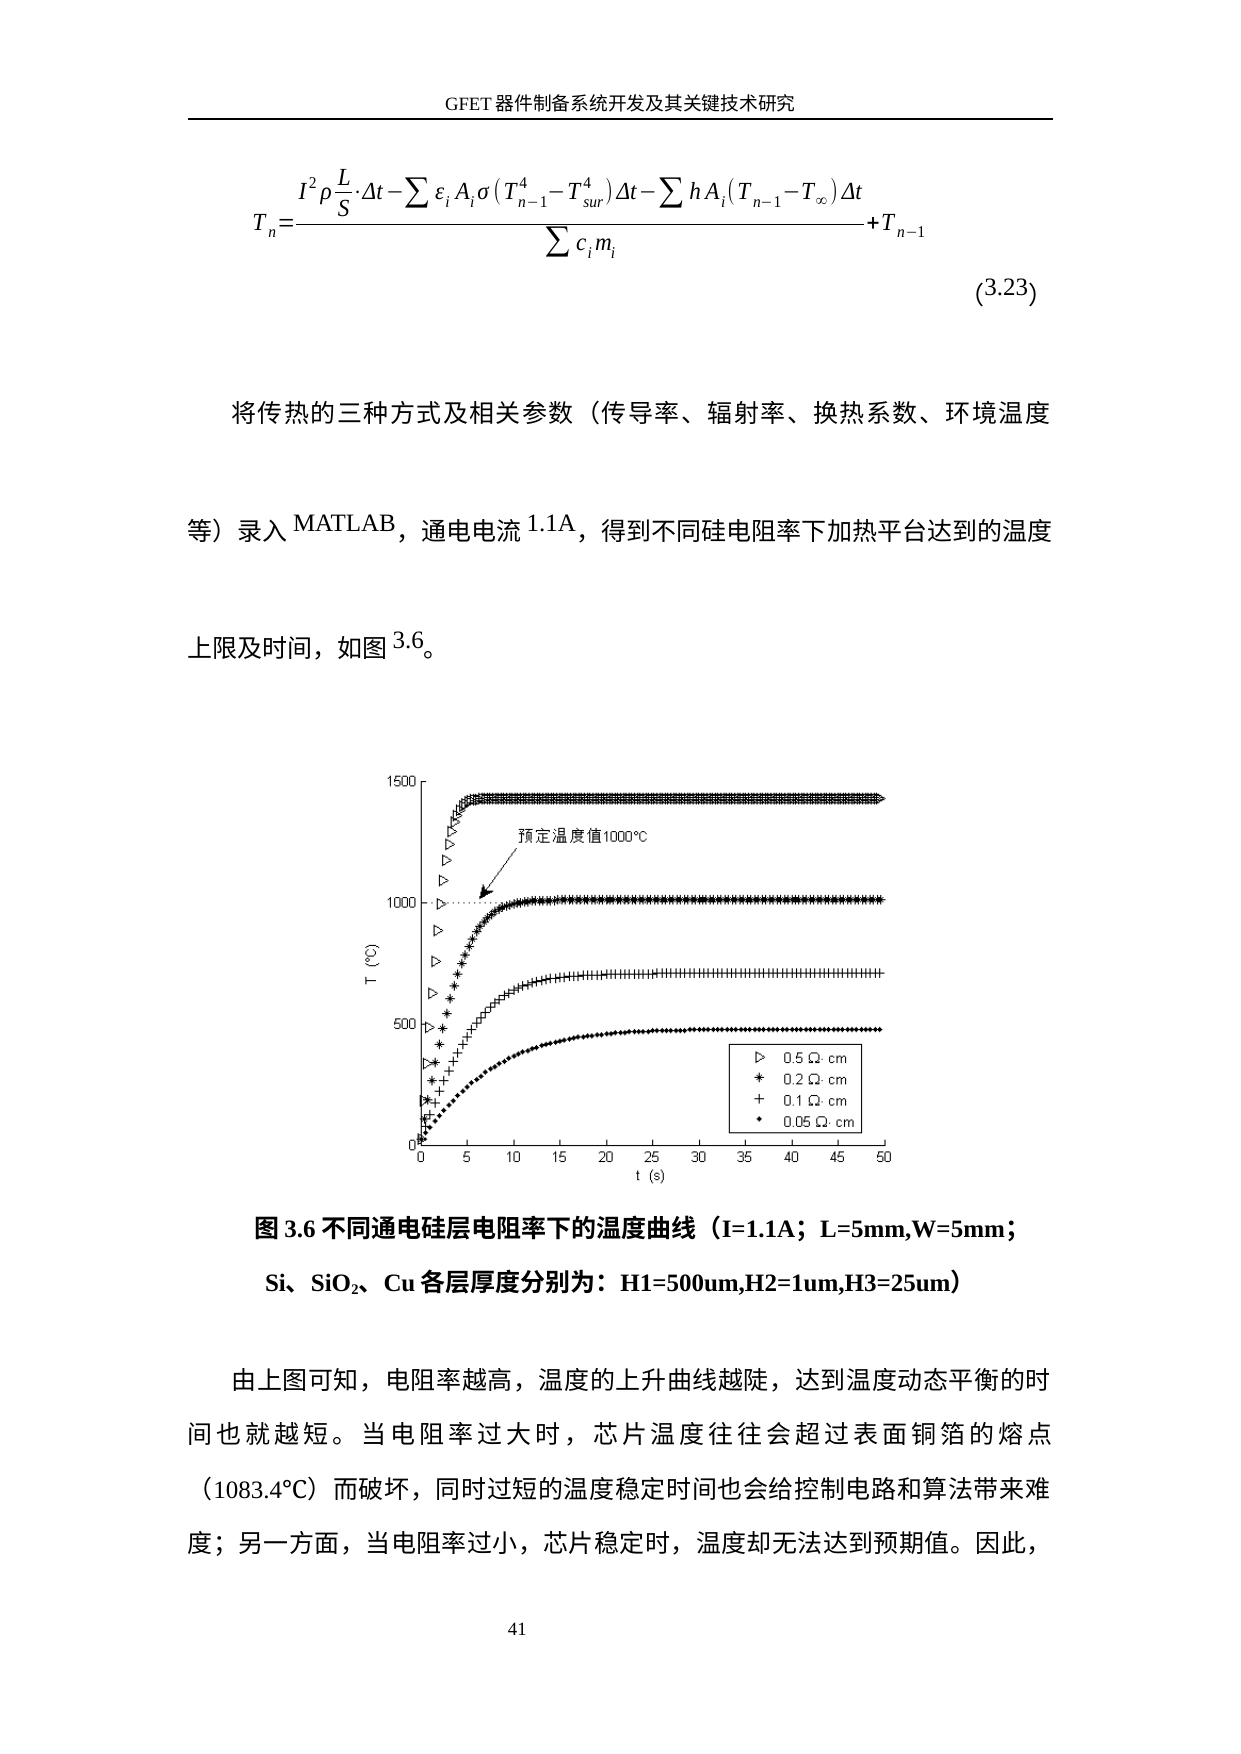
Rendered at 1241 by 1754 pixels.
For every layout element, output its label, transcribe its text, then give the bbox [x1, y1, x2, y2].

text （3.23） [187, 164, 1053, 311]
text 将传热的三种方式及相关参数（传导率、辐射率、换热系数、环境温度等）录入MATLAB，通电电流1.1A，得到不同硅电阻率下加热平台达到的温度上限及时间，如图3.6。 [187, 351, 1053, 665]
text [187, 1360, 1053, 1560]
text 图3.6 不同通电硅层电阻率下的温度曲线（I=1.1A；L=5mm,W=5mm；Si、SiO2、Cu各层厚度分别为：H1=500um,H2=1um,H3=25um） [187, 1208, 1053, 1299]
picture [343, 747, 941, 1194]
